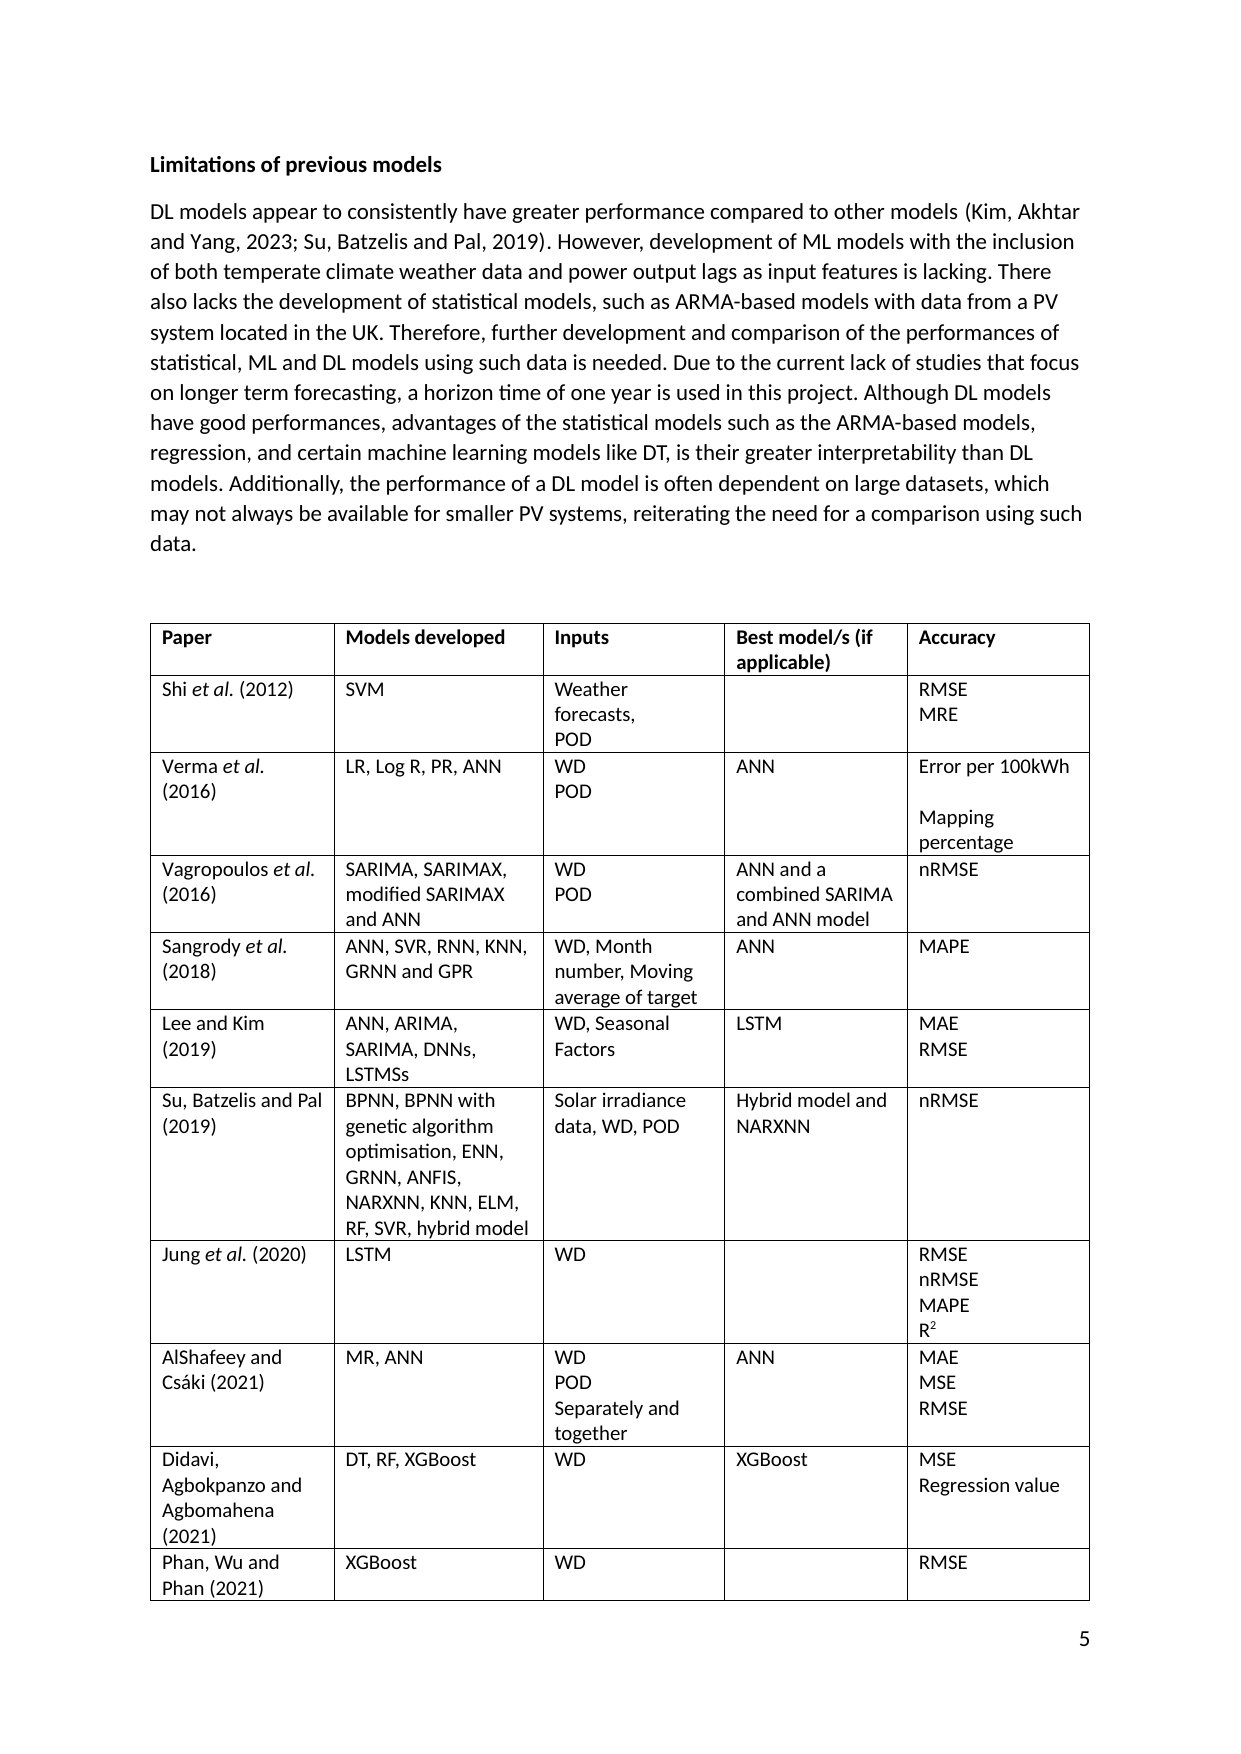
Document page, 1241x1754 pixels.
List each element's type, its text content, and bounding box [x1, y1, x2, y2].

table_cell Lee and Kim (2019) [151, 1010, 334, 1087]
table_cell Su, Batzelis and Pal (2019) [151, 1088, 334, 1240]
table_cell MAE RMSE [908, 1010, 1089, 1087]
table_cell WD, Seasonal Factors [544, 1010, 724, 1087]
table_cell XGBoost [725, 1447, 907, 1548]
table_cell LSTM [335, 1241, 543, 1343]
table_cell WD POD [544, 856, 724, 932]
table_cell RMSE MRE [908, 676, 1089, 752]
table_cell SARIMA, SARIMAX, modified SARIMAX and ANN [335, 856, 543, 932]
table_cell Jung et al. (2020) [151, 1241, 334, 1343]
table_header Accuracy [908, 624, 1089, 675]
table_cell WD POD [544, 753, 724, 855]
text Limitations of previous models [150, 150, 1090, 178]
table_header Inputs [544, 624, 724, 675]
table_cell AlShafeey and Csáki (2021) [151, 1344, 334, 1446]
table_cell MAPE [908, 933, 1089, 1009]
table_cell MSE Regression value [908, 1447, 1089, 1548]
table_cell MAE MSE RMSE [908, 1344, 1089, 1446]
table_cell Sangrody et al. (2018) [151, 933, 334, 1009]
table_cell ANN [725, 1344, 907, 1446]
table_cell WD [544, 1549, 724, 1600]
table_cell Shi et al. (2012) [151, 676, 334, 752]
table_cell WD, Month number, Moving average of target [544, 933, 724, 1009]
table_header Paper [151, 624, 334, 675]
table_cell Solar irradiance data, WD, POD [544, 1088, 724, 1240]
table_cell nRMSE [908, 856, 1089, 932]
table_cell Didavi, Agbokpanzo and Agbomahena (2021) [151, 1447, 334, 1548]
table_cell Error per 100kWh Mapping percentage [908, 753, 1089, 855]
table_cell Phan, Wu and Phan (2021) [151, 1549, 334, 1600]
table_cell [725, 1241, 907, 1343]
table_header Best model/s (if applicable) [725, 624, 907, 675]
table_cell RMSE nRMSE MAPE R2 [908, 1241, 1089, 1343]
table_cell XGBoost [335, 1549, 543, 1600]
table_cell BPNN, BPNN with genetic algorithm optimisation, ENN, GRNN, ANFIS, NARXNN, KNN, ELM, RF, SVR, hybrid model [335, 1088, 543, 1240]
table_cell ANN and a combined SARIMA and ANN model [725, 856, 907, 932]
table_cell WD [544, 1241, 724, 1343]
table_cell ANN [725, 753, 907, 855]
table_cell DT, RF, XGBoost [335, 1447, 543, 1548]
text DL models appear to consistently have greater performance compared to other models (Kim, Akhtar and Yang, 2023; Su, Batzelis and Pal, 2019). However, development of ML models with the inclusion of both temperate climate weather data and power output lags as input features is lacking. There also lacks the development of statistical models, such as ARMA-based models with data from a PV system located in the UK. Therefore, further development and comparison of the performances of statistical, ML and DL models using such data is needed. Due to the current lack of studies that focus on longer term forecasting, a horizon time of one year is used in this project. Although DL models have good performances, advantages of the statistical models such as the ARMA-based models, regression, and certain machine learning models like DT, is their greater interpretability than DL models. Additionally, the performance of a DL model is often dependent on large datasets, which may not always be available for smaller PV systems, reiterating the need for a comparison using such data. [150, 197, 1090, 557]
table_cell LR, Log R, PR, ANN [335, 753, 543, 855]
table_cell LSTM [725, 1010, 907, 1087]
table_cell [725, 1549, 907, 1600]
table_cell Vagropoulos et al. (2016) [151, 856, 334, 932]
table_cell Hybrid model and NARXNN [725, 1088, 907, 1240]
table_cell WD POD Separately and together [544, 1344, 724, 1446]
table_cell ANN, SVR, RNN, KNN, GRNN and GPR [335, 933, 543, 1009]
table_header Models developed [335, 624, 543, 675]
table_cell MR, ANN [335, 1344, 543, 1446]
table_cell nRMSE [908, 1088, 1089, 1240]
table_cell SVM [335, 676, 543, 752]
table_cell Verma et al. (2016) [151, 753, 334, 855]
table_cell Weather forecasts, POD [544, 676, 724, 752]
table_cell [725, 676, 907, 752]
table_cell ANN, ARIMA, SARIMA, DNNs, LSTMSs [335, 1010, 543, 1087]
table_cell ANN [725, 933, 907, 1009]
table_cell WD [544, 1447, 724, 1548]
table_cell RMSE [908, 1549, 1089, 1600]
